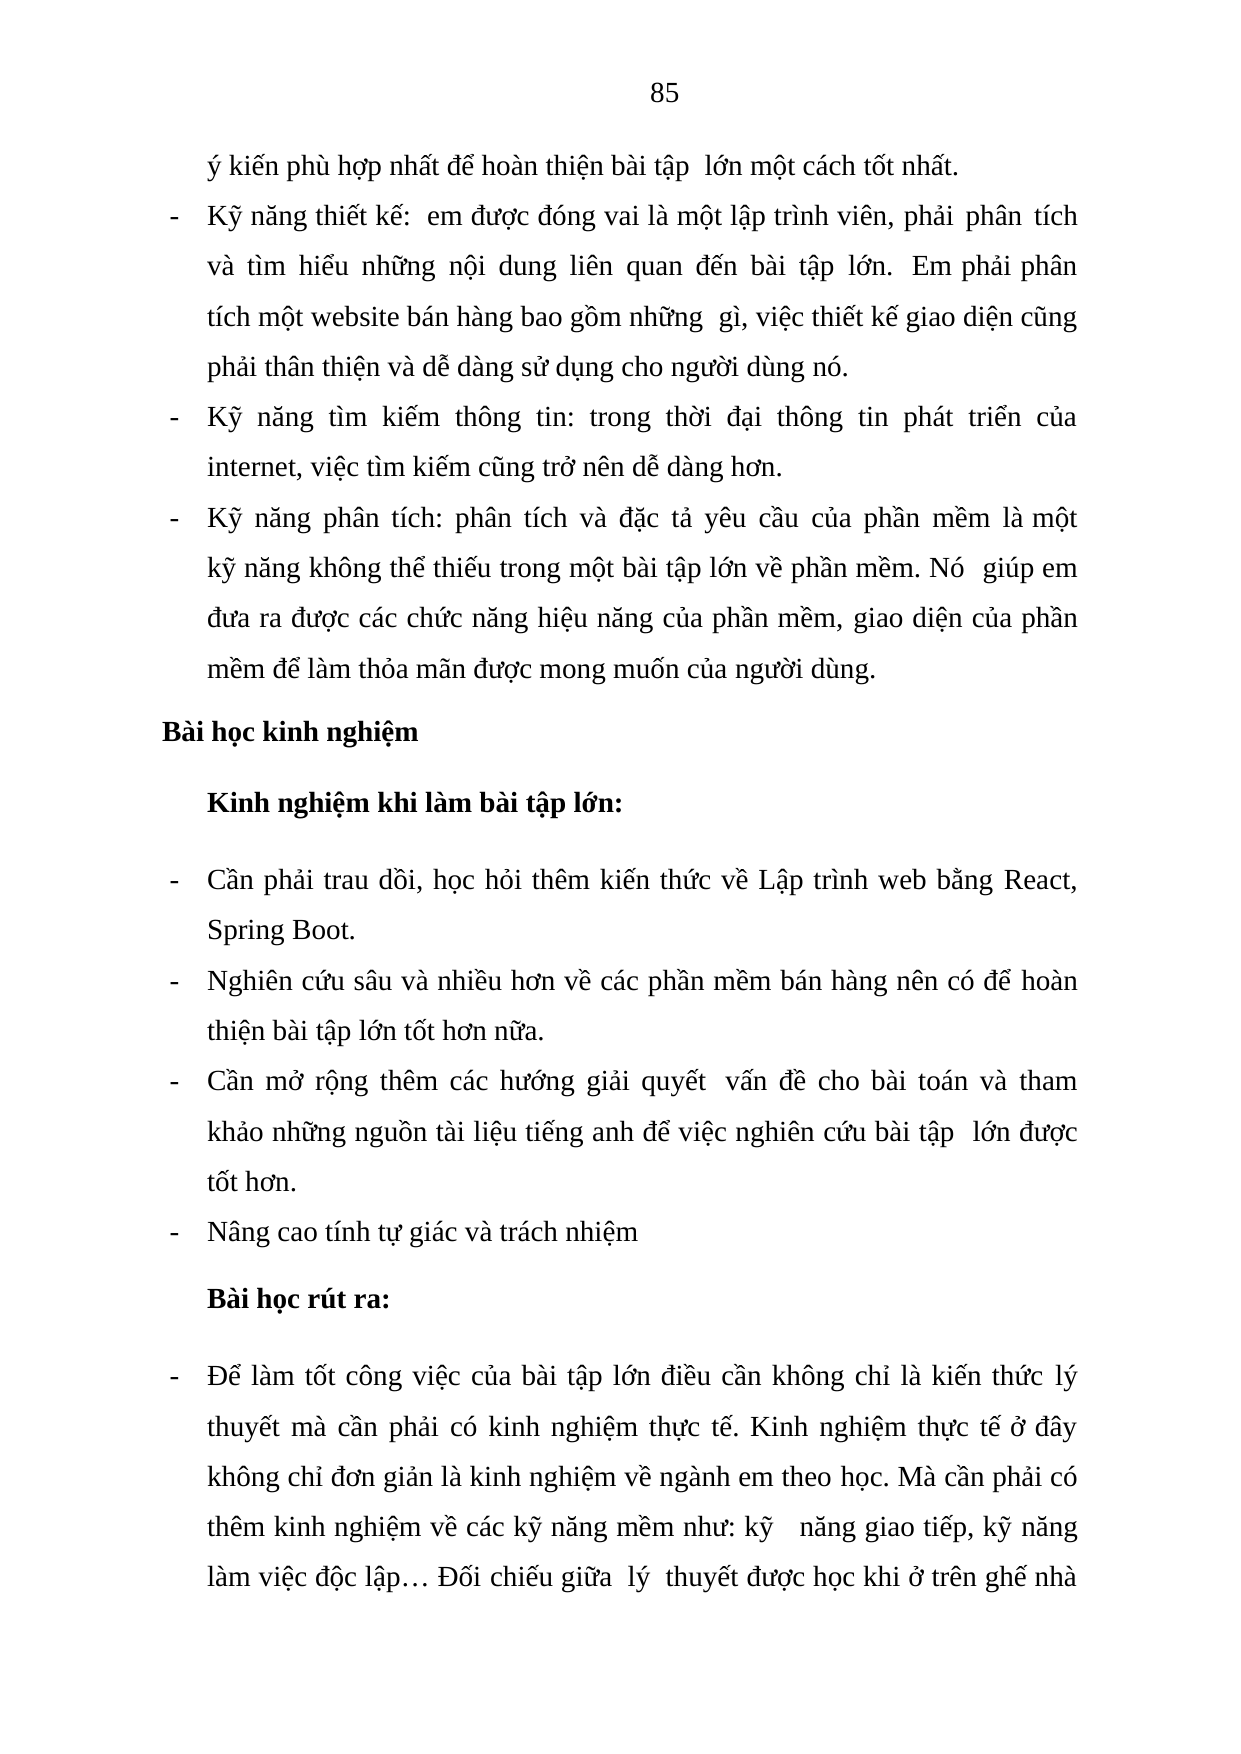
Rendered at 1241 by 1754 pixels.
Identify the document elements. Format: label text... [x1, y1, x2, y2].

subtitle Bài học rút ra: [207, 1281, 1122, 1315]
list Nghiên cứu sâu và nhiều hơn về các phần mềm bán hàng nên có để hoàn thiện bài tập lớn tốt hơn nữa. [169, 963, 1078, 1047]
list Nâng cao tính tự giác và trách nhiệm [169, 1214, 1077, 1248]
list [169, 1358, 1078, 1593]
subtitle Kinh nghiệm khi làm bài tập lớn: [207, 785, 1122, 818]
list Kỹ năng tìm kiếm thông tin: trong thời đại thông tin phát triển của internet, việc tìm kiếm cũng trở nên dễ dàng hơn. [169, 399, 1078, 483]
list Kỹ năng thiết kế: em được đóng vai là một lập trình viên, phải phân tích và tìm hiểu những nội dung liên quan đến bài tập lớn. Em phải phân tích một website bán hàng bao gồm những gì, việc thiết kế giao diện cũng phải thân thiện và dễ dàng sử dụng cho người dùng nó. [169, 198, 1078, 382]
subtitle Bài học kinh nghiệm [162, 714, 1122, 747]
list Cần mở rộng thêm các hướng giải quyết vấn đề cho bài toán và tham khảo những nguồn tài liệu tiếng anh để việc nghiên cứu bài tập lớn được tốt hơn. [169, 1063, 1078, 1198]
list Kỹ năng phân tích: phân tích và đặc tả yêu cầu của phần mềm là một kỹ năng không thể thiếu trong một bài tập lớn về phần mềm. Nó giúp em đưa ra được các chức năng hiệu năng của phần mềm, giao diện của phần mềm để làm thỏa mãn được mong muốn của người dùng. [169, 500, 1078, 684]
list Cần phải trau dồi, học hỏi thêm kiến thức về Lập trình web bằng React, Spring Boot. [169, 862, 1077, 946]
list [169, 148, 1078, 181]
